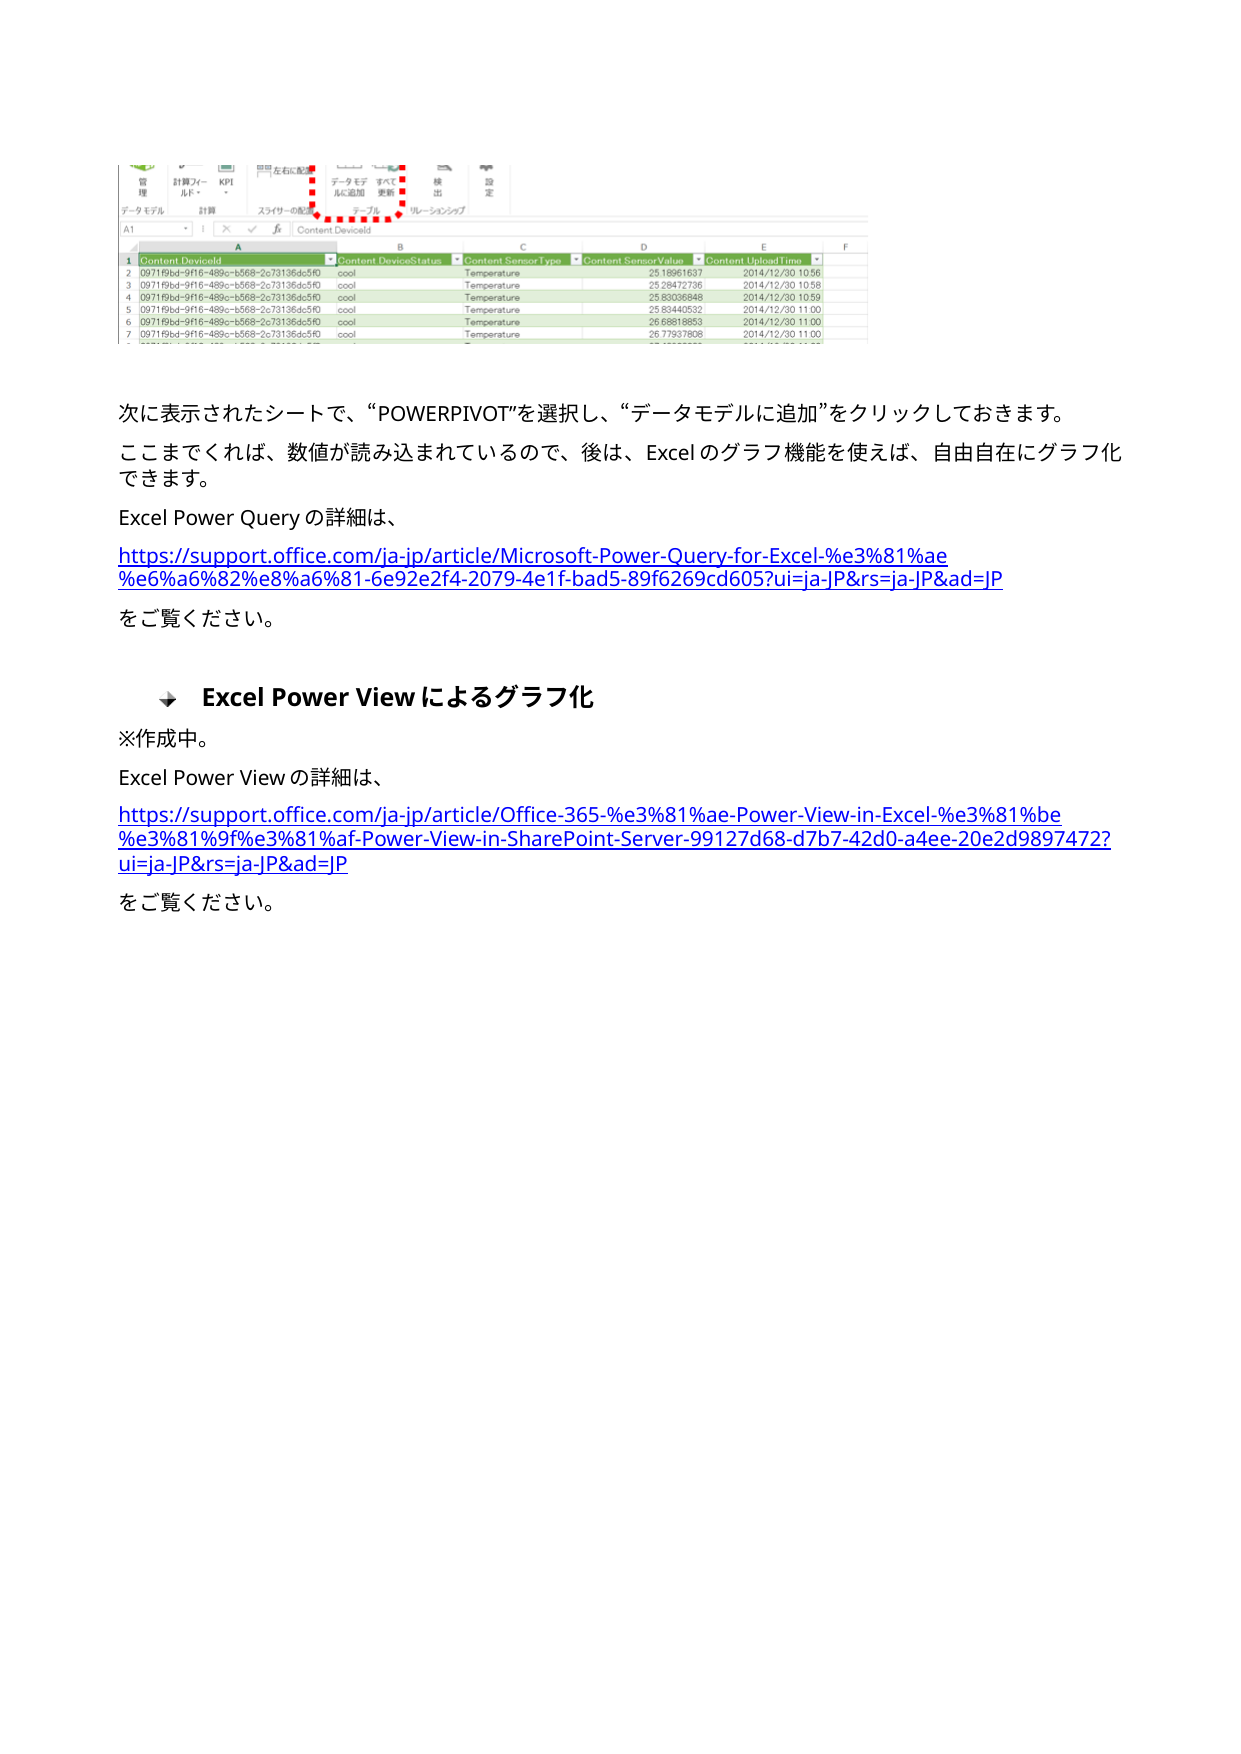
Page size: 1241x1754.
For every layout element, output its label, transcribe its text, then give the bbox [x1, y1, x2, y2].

text 次に表示されたシートで、“POWERPIVOT”を選択し、“データモデルに追加”をクリックしておきます。 [118, 401, 1122, 427]
text https://support.office.com/ja-jp/article/Microsoft-Power-Query-for-Excel-%e3%81%ae%e6%a6%82%e8%a6%81-6e92e2f4-2079-4e1f-bad5-89f6269cd605?ui=ja-JP&rs=ja-JP&ad=JP [118, 543, 1122, 593]
text Excel Power Queryの詳細は、 [118, 505, 1122, 531]
picture [158, 690, 176, 707]
text ここまでくれば、数値が読み込まれているので、後は、Excelのグラフ機能を使えば、自由自在にグラフ化できます。 [118, 439, 1122, 492]
text https://support.office.com/ja-jp/article/Office-365-%e3%81%ae-Power-View-in-Excel-%e3%81%be%e3%81%9f%e3%81%af-Power-View-in-SharePoint-Server-99127d68-d7b7-42d0-a4ee-20e2d9897472?ui=ja-JP&rs=ja-JP&ad=JP [118, 803, 1122, 877]
picture [118, 165, 869, 344]
subtitle Excel Power Viewによるグラフ化 [158, 681, 1122, 713]
text ※作成中。 [118, 725, 1122, 752]
text をご覧ください。 [118, 606, 1122, 632]
text Excel Power Viewの詳細は、 [118, 764, 1122, 791]
text をご覧ください。 [118, 890, 1122, 916]
